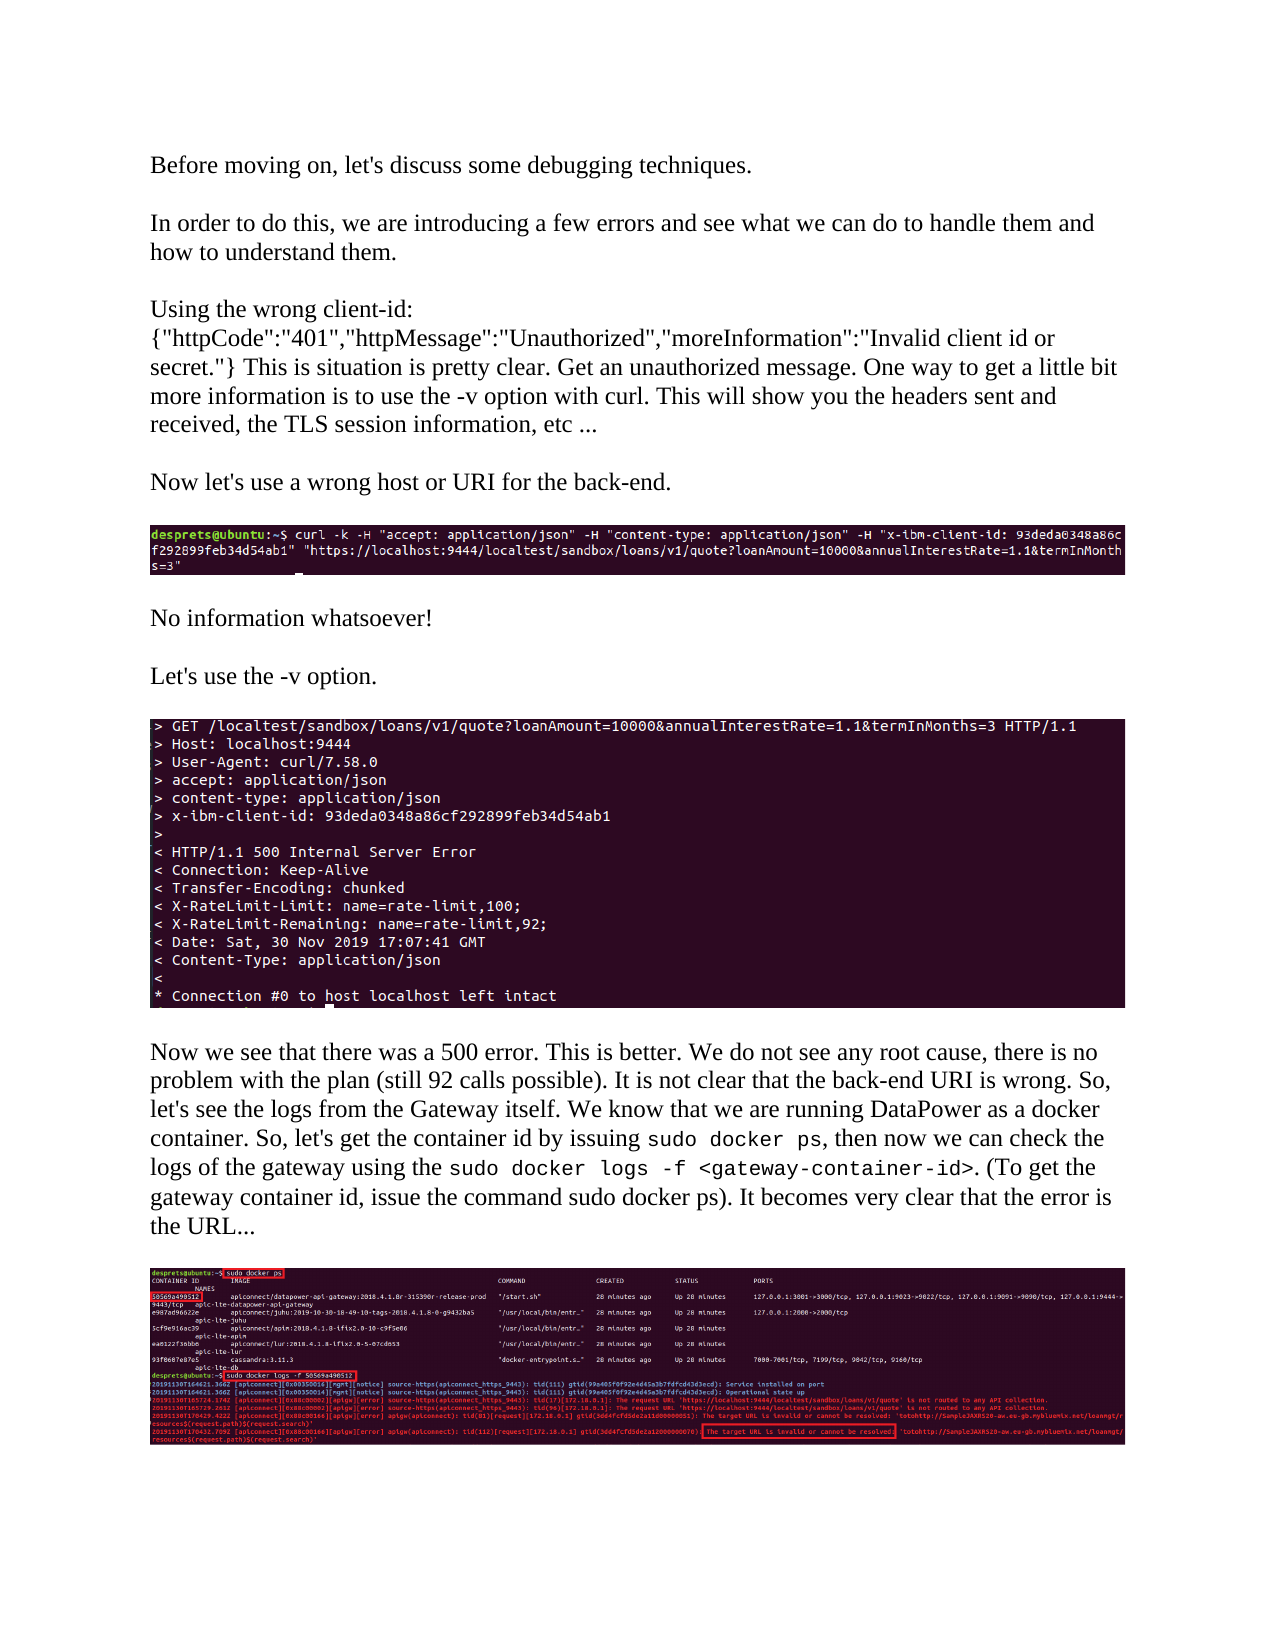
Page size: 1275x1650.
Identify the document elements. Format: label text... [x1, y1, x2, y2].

text Before moving on, let's discuss some debugging techniques. [150, 150, 1125, 179]
text Now we see that there was a 500 error. This is better. We do not see any root cause, there is no problem with the plan (still 92 calls possible). It is not clear that the back-end URI is wrong. So, let's see the logs from the Gateway itself. We know that we are running DataPower as a docker container. So, let's get the container id by issuing sudo docker ps, then now we can check the logs of the gateway using the sudo docker logs -f <gateway-container-id>. (To get the gateway container id, issue the command sudo docker ps). It becomes very clear that the error is the URL... [150, 1037, 1125, 1239]
text Let's use the -v option. [150, 661, 1125, 690]
text Now let's use a wrong host or URI for the back-end. [150, 467, 1125, 496]
picture [150, 525, 1125, 575]
picture [150, 719, 1125, 1008]
text Using the wrong client-id: {"httpCode":"401","httpMessage":"Unauthorized","moreInformation":"Invalid client id or secret."} This is situation is pretty clear. Get an unauthorized message. One way to get a little bit more information is to use the -v option with curl. This will show you the headers sent and received, the TLS session information, etc ... [150, 294, 1125, 438]
picture [150, 1268, 1125, 1445]
text No information whatsoever! [150, 603, 1125, 632]
text In order to do this, we are introducing a few errors and see what we can do to handle them and how to understand them. [150, 208, 1125, 265]
